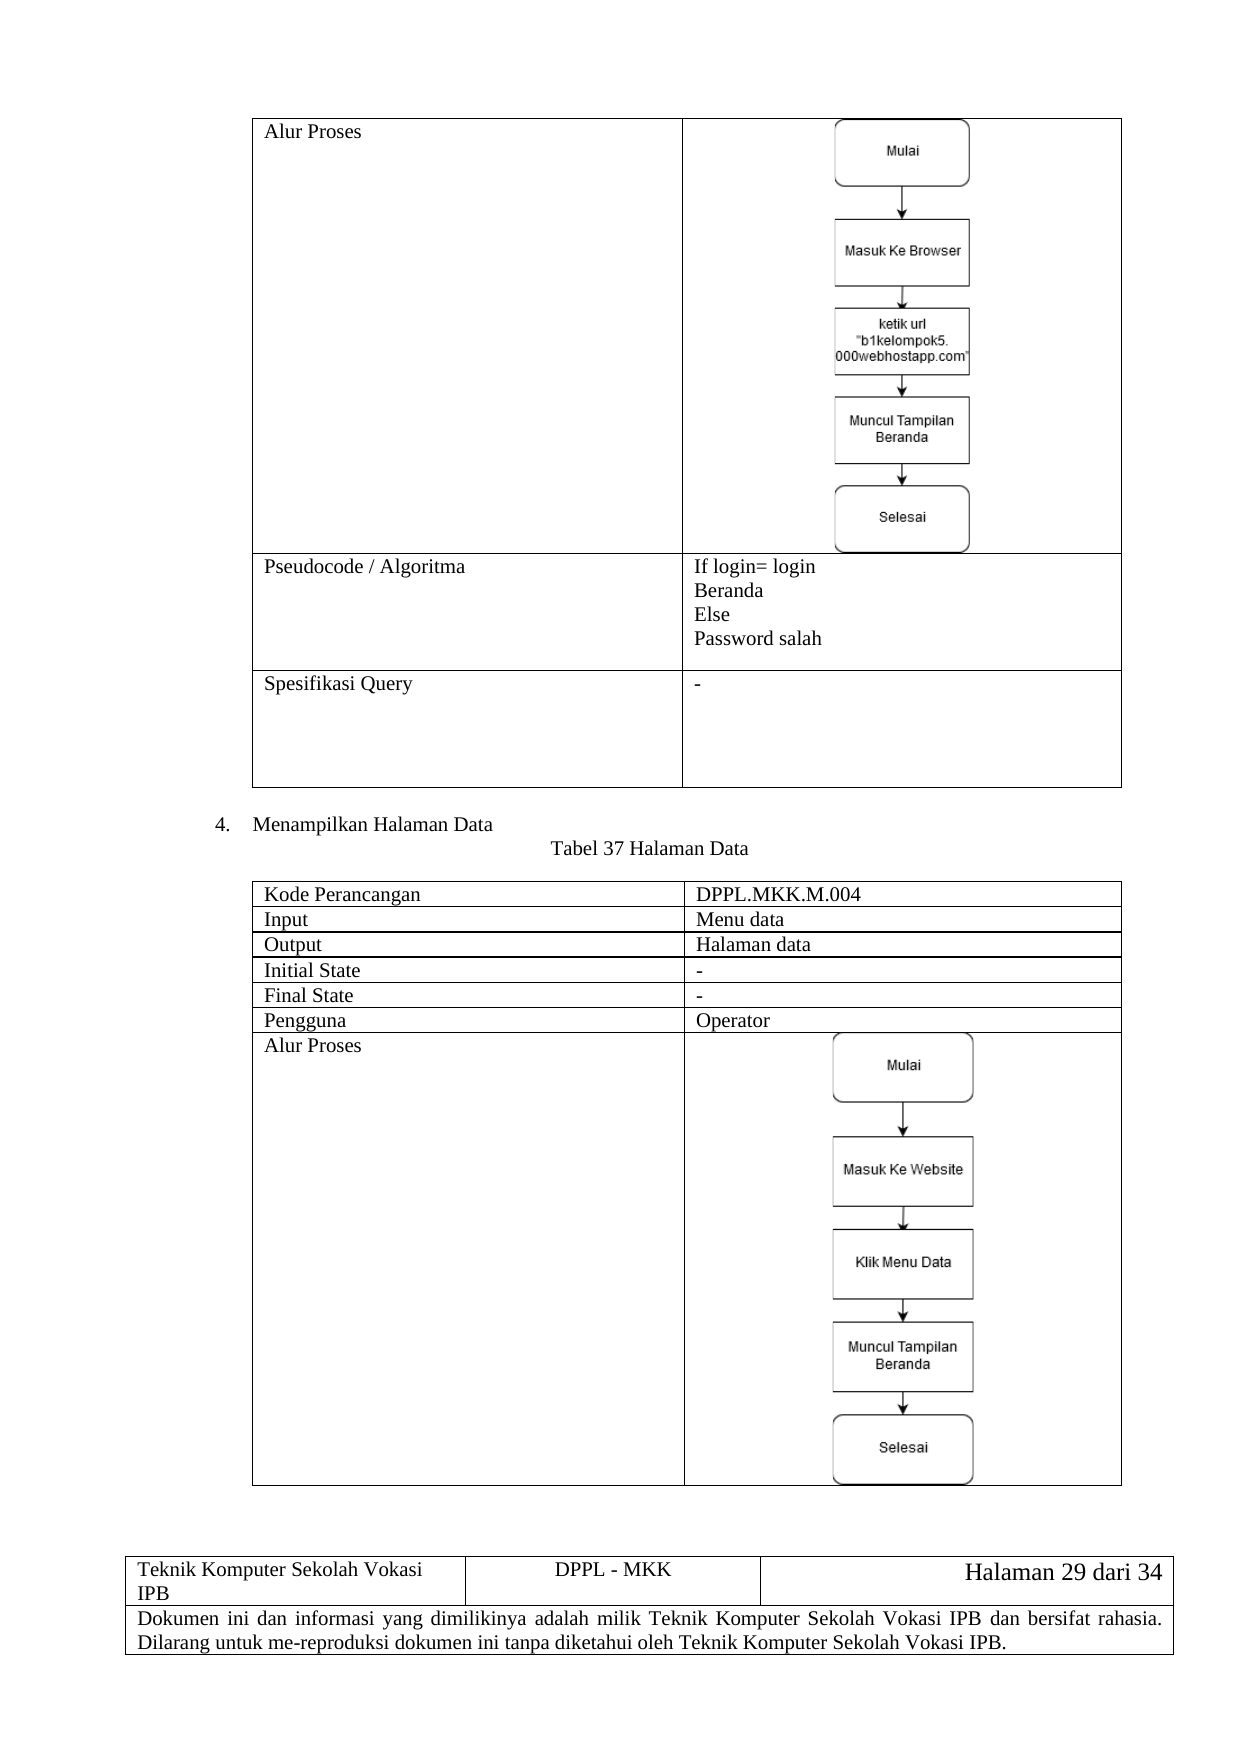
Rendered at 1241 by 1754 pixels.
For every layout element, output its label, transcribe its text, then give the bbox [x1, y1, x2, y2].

table_header DPPL.MKK.M.004 [685, 882, 1121, 906]
table_cell Operator [685, 1008, 1121, 1032]
table_cell If login= login Beranda Else Password salah [683, 554, 1121, 670]
table_cell Final State [253, 983, 684, 1007]
table_cell [683, 119, 834, 553]
table_cell Initial State [253, 958, 684, 982]
table_cell - [685, 958, 1121, 982]
table_cell Spesifikasi Query [253, 671, 682, 787]
table_cell Output [253, 933, 684, 956]
table_cell Menu data [685, 907, 1121, 931]
table_cell Input [253, 907, 684, 931]
picture [832, 1032, 974, 1485]
table_cell Pseudocode / Algoritma [253, 554, 682, 670]
table_cell Alur Proses [253, 1033, 684, 1484]
table_cell Pengguna [253, 1008, 684, 1032]
picture [834, 119, 970, 553]
table_cell [974, 1033, 1121, 1484]
table_cell [970, 119, 1121, 553]
table_cell - [685, 983, 1121, 1007]
table_cell - [683, 671, 1121, 787]
text Tabel 37 Halaman Data [177, 836, 1122, 860]
table_header Kode Perancangan [253, 882, 684, 906]
table_cell Alur Proses [253, 119, 682, 553]
table_cell Halaman data [685, 933, 1121, 956]
list Menampilkan Halaman Data [215, 812, 1122, 836]
table_cell [685, 1033, 832, 1484]
